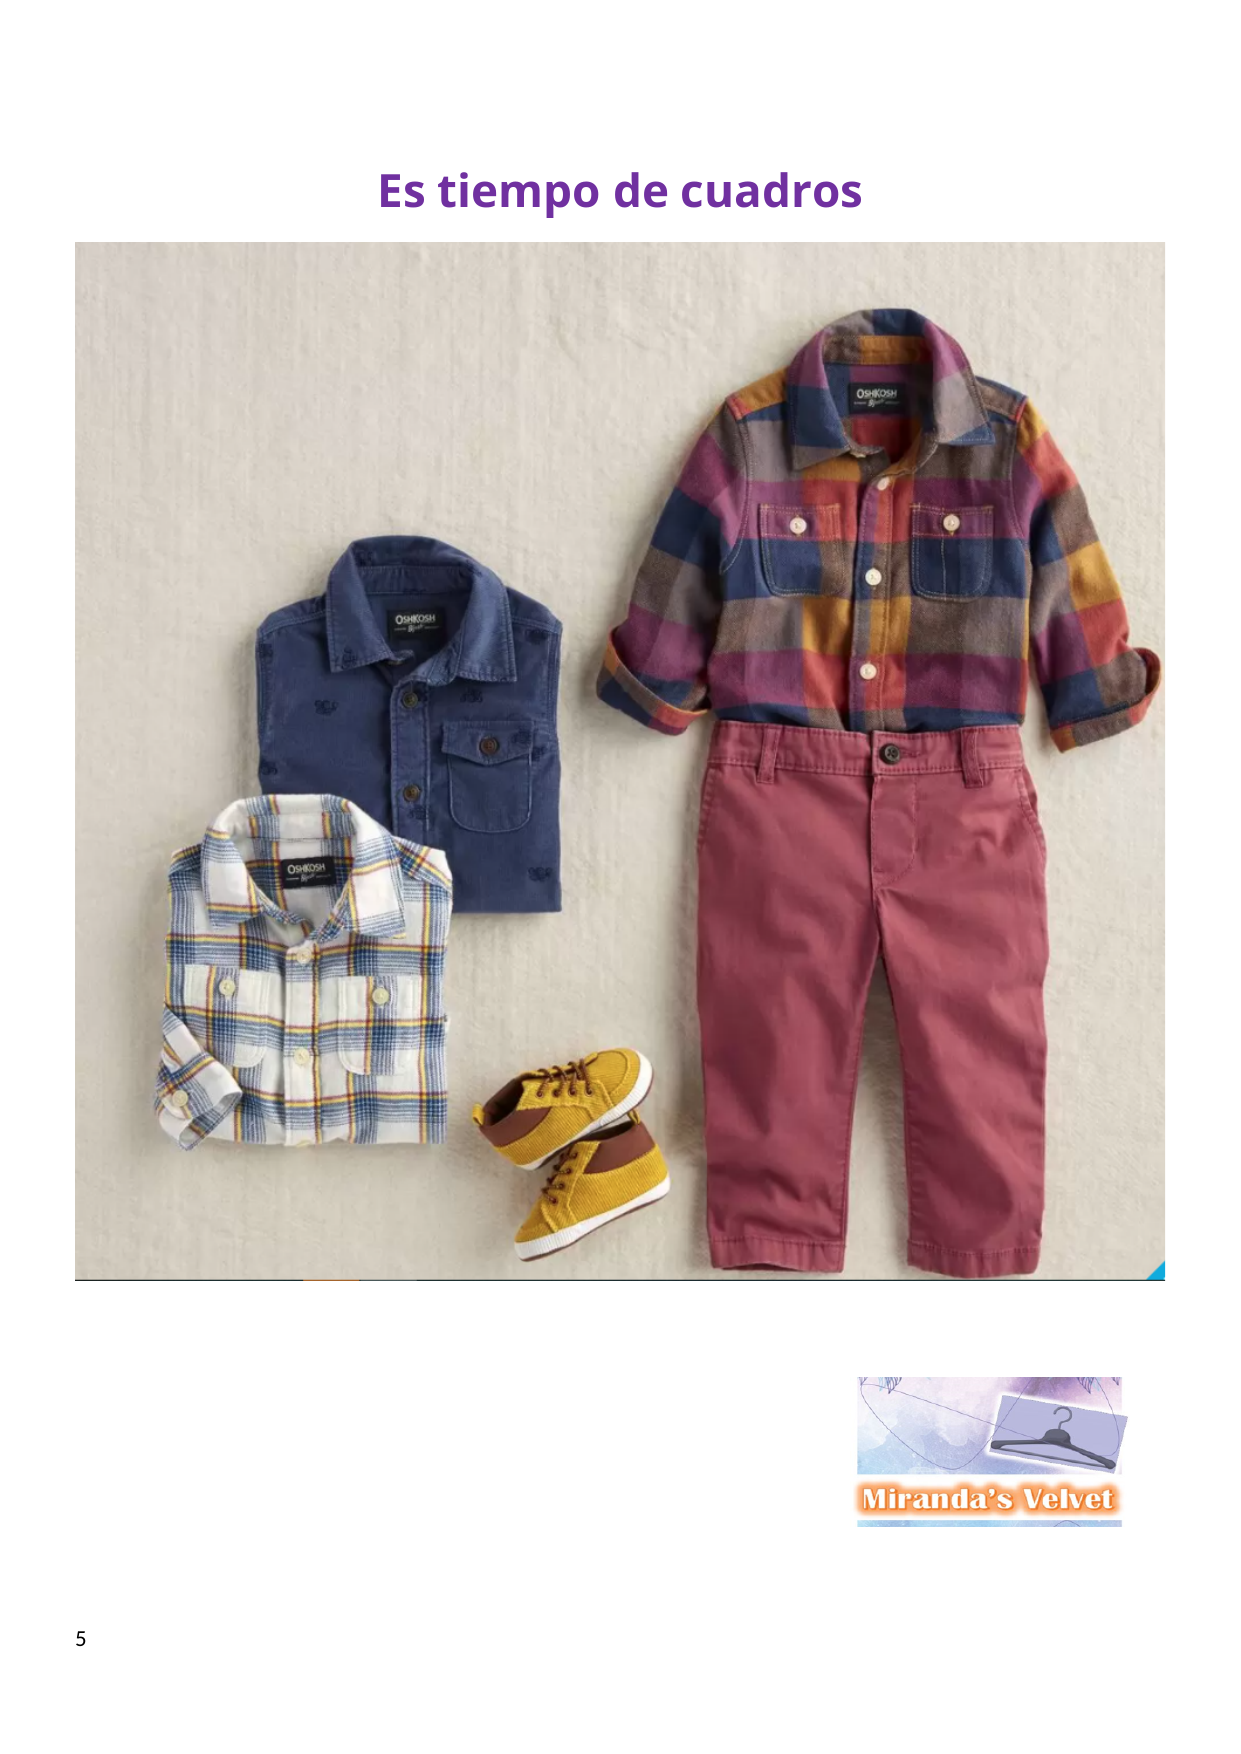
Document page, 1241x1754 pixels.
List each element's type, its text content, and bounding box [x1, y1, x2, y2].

picture [850, 1377, 1131, 1527]
text Es tiempo de cuadros [75, 159, 1165, 221]
picture [75, 242, 1166, 1281]
